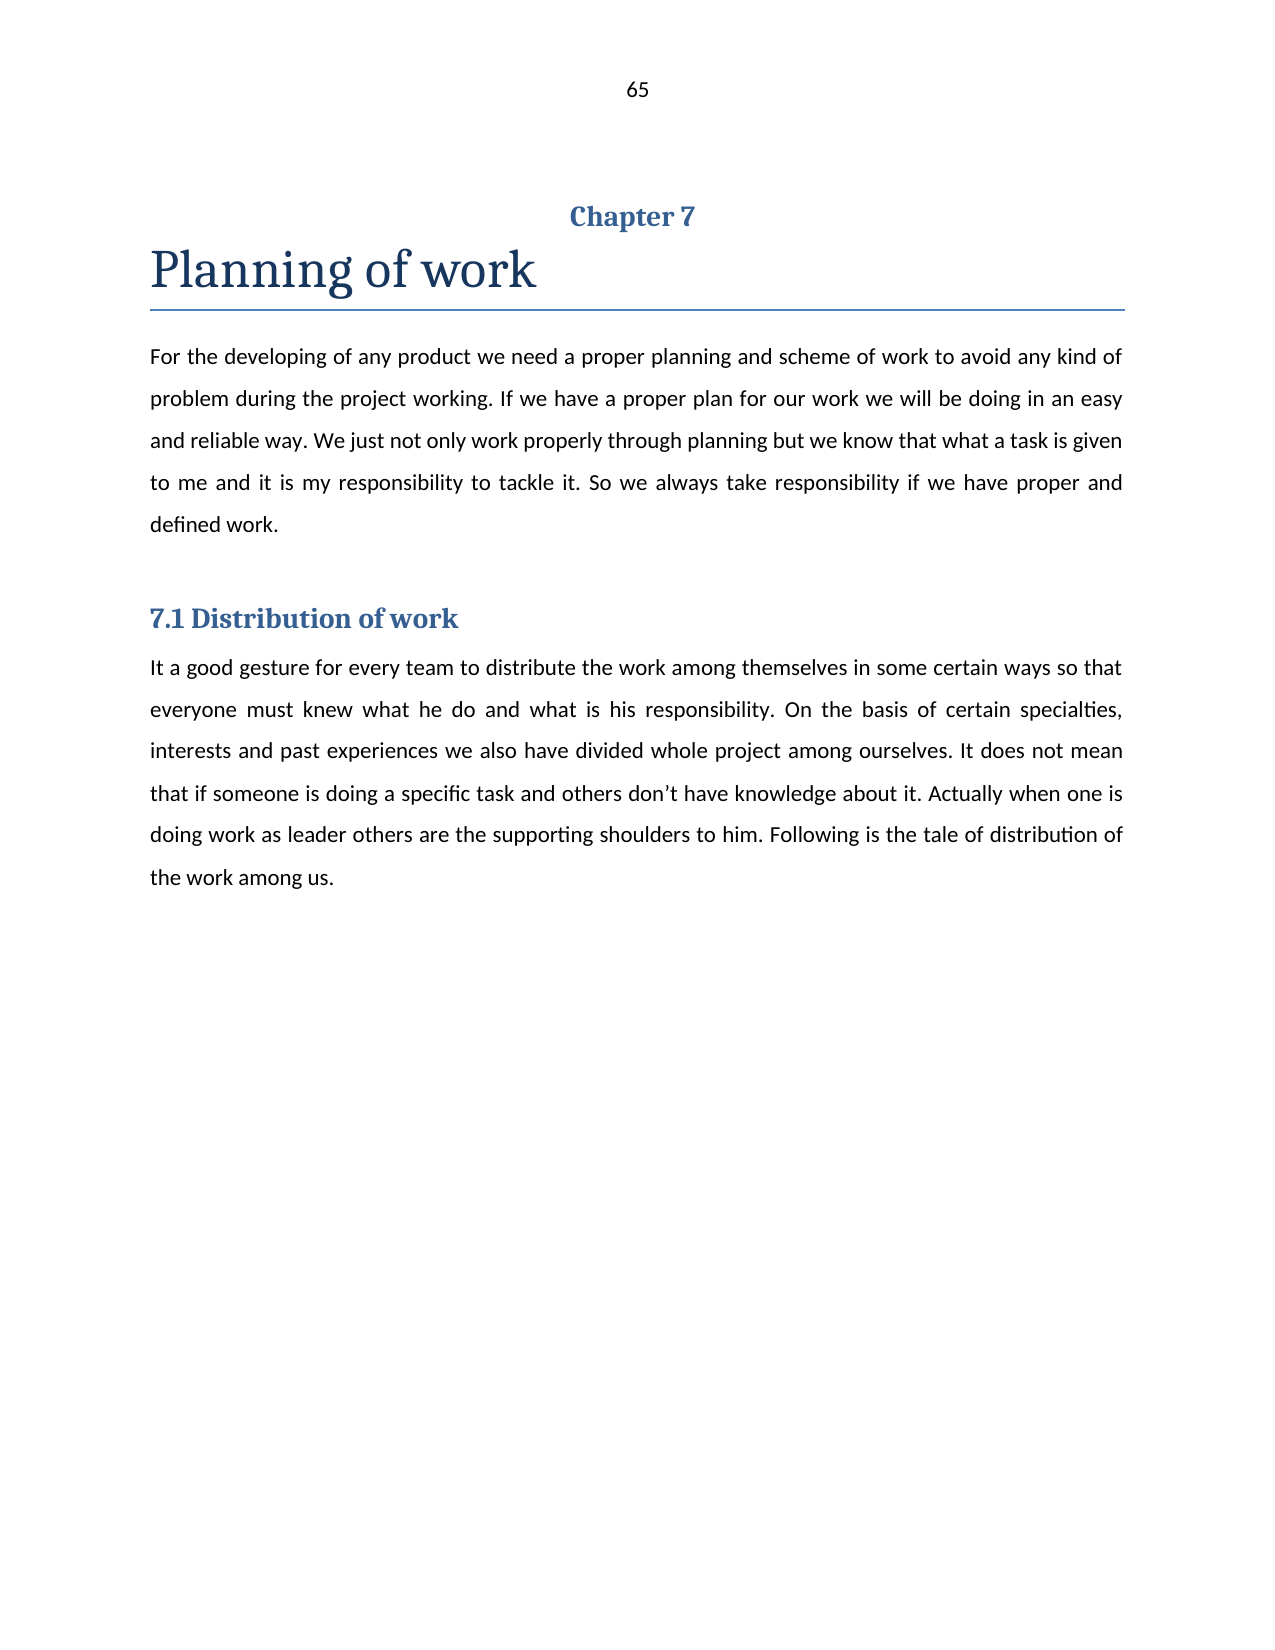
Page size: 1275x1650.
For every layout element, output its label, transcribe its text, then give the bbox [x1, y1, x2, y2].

title Planning of work [150, 238, 1125, 309]
subtitle Chapter 7 [525, 200, 1125, 233]
text For the developing of any product we need a proper planning and scheme of work to avoid any kind of problem during the project working. If we have a proper plan for our work we will be doing in an easy and reliable way. We just not only work properly through planning but we know that what a task is given to me and it is my responsibility to tackle it. So we always take responsibility if we have proper and defined work. [150, 342, 1125, 538]
text It a good gesture for every team to distribute the work among themselves in some certain ways so that everyone must knew what he do and what is his responsibility. On the basis of certain specialties, interests and past experiences we also have divided whole project among ourselves. It does not mean that if someone is doing a specific task and others don’t have knowledge about it. Actually when one is doing work as leader others are the supporting shoulders to him. Following is the tale of distribution of the work among us. [150, 653, 1125, 891]
subtitle 7.1 Distribution of work [150, 602, 1125, 636]
